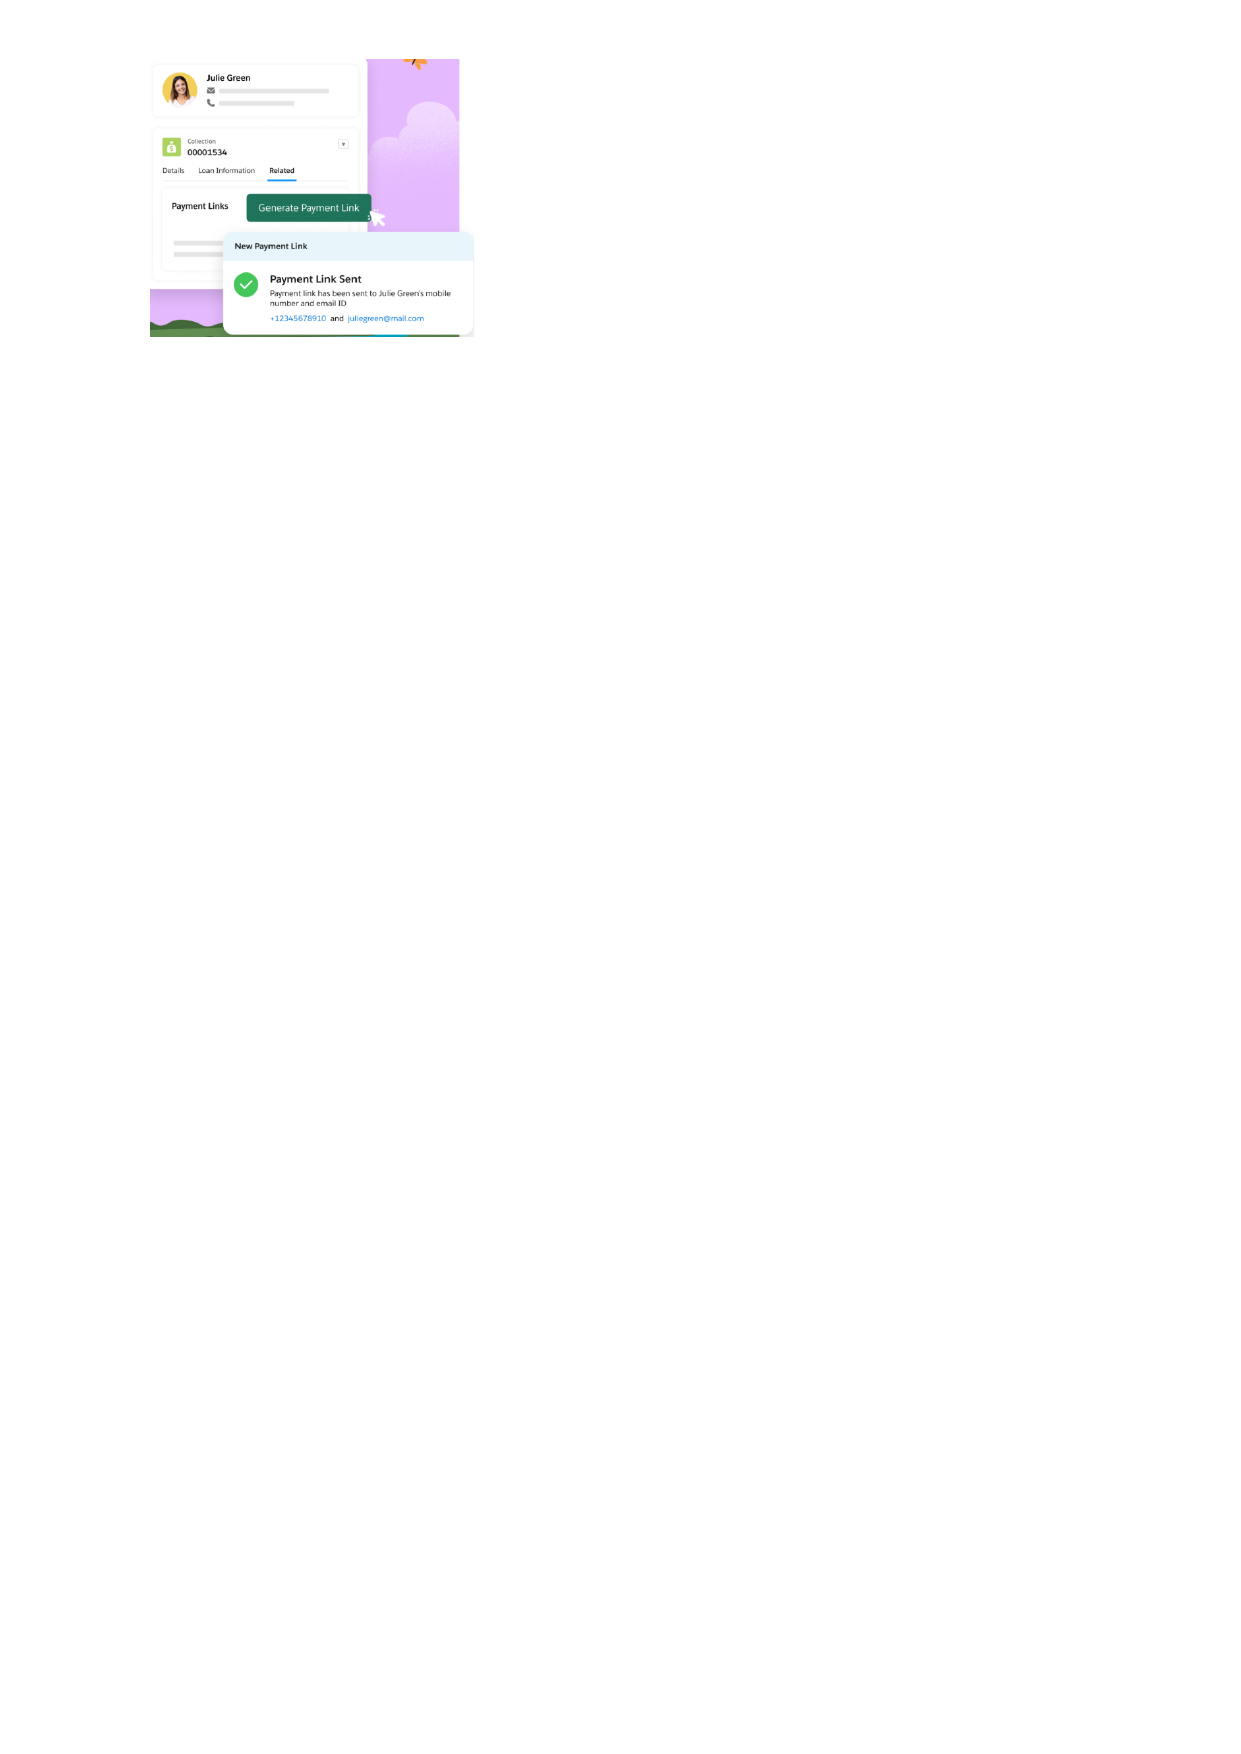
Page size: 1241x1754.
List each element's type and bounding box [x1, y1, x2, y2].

picture [150, 59, 475, 337]
